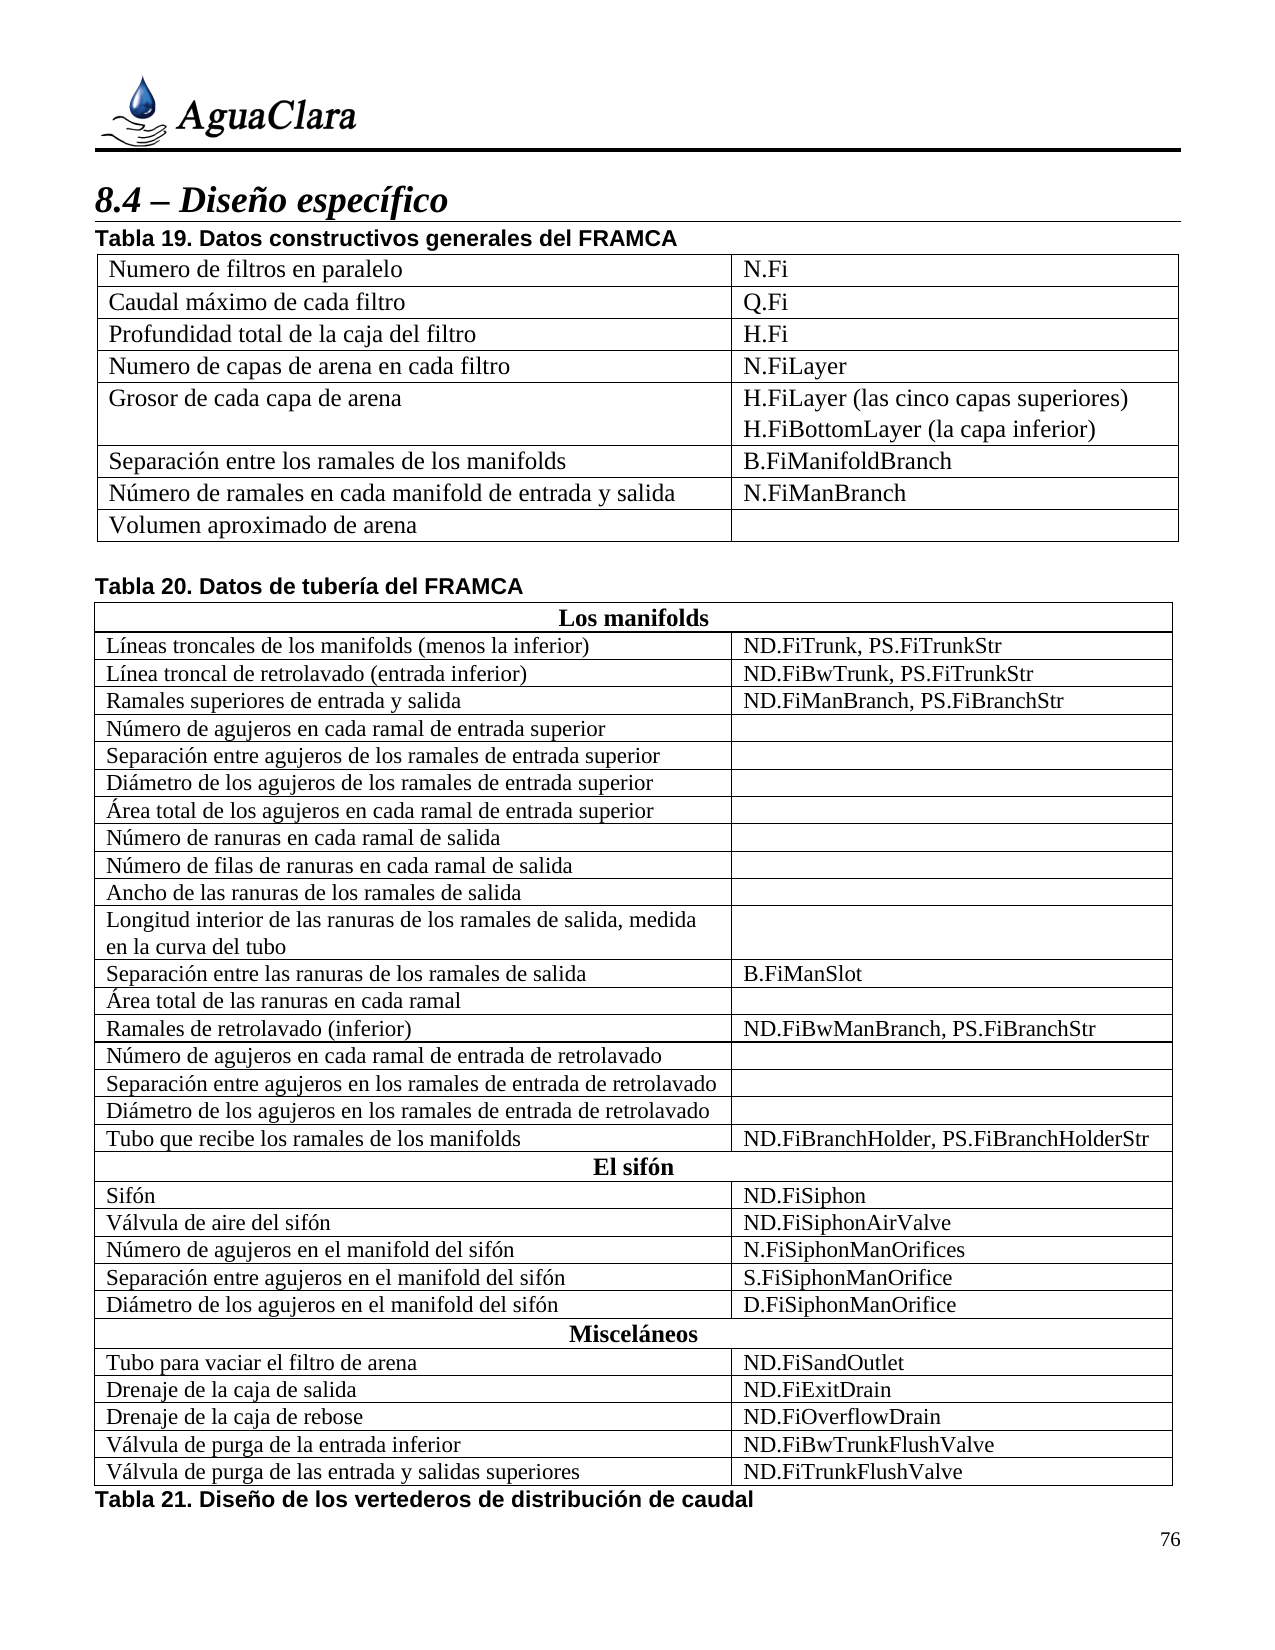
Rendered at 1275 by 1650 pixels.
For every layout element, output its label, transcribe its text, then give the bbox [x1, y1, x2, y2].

table_cell ND.FiSiphon [732, 1182, 1172, 1208]
table_cell Volumen aproximado de arena [98, 510, 731, 541]
table_cell ND.FiBwManBranch, PS.FiBranchStr [732, 1015, 1172, 1041]
table_cell Diámetro de los agujeros en los ramales de entrada de retrolavado [95, 1097, 731, 1123]
table_cell Área total de las ranuras en cada ramal [95, 988, 731, 1014]
table_cell Válvula de aire del sifón [95, 1209, 731, 1236]
table_cell ND.FiManBranch, PS.FiBranchStr [732, 687, 1172, 714]
table_cell [732, 824, 1172, 851]
table_cell ND.FiBwTrunkFlushValve [732, 1431, 1172, 1457]
table_cell Q.Fi [732, 287, 1178, 318]
table_header Los manifolds [95, 603, 1172, 631]
text Tabla 20. Datos de tubería del FRAMCA [94, 573, 1181, 599]
table_cell Líneas troncales de los manifolds (menos la inferior) [95, 633, 731, 659]
table_cell Número de agujeros en el manifold del sifón [95, 1237, 731, 1263]
table_cell [732, 879, 1172, 905]
table_cell Tubo para vaciar el filtro de arena [95, 1349, 731, 1375]
table_cell [732, 742, 1172, 768]
table_cell Número de filas de ranuras en cada ramal de salida [95, 852, 731, 878]
table_cell Grosor de cada capa de arena [98, 383, 731, 445]
table_cell Ramales superiores de entrada y salida [95, 687, 731, 714]
table_cell Longitud interior de las ranuras de los ramales de salida, medida en la curva del tubo [95, 906, 731, 959]
table_cell Válvula de purga de la entrada inferior [95, 1431, 731, 1457]
table_cell ND.FiSiphonAirValve [732, 1209, 1172, 1236]
table_cell [732, 797, 1172, 823]
table_cell Separación entre las ranuras de los ramales de salida [95, 960, 731, 987]
table_cell Drenaje de la caja de salida [95, 1376, 731, 1402]
table_cell ND.FiOverflowDrain [732, 1403, 1172, 1430]
table_cell Caudal máximo de cada filtro [98, 287, 731, 318]
table_cell B.FiManifoldBranch [732, 446, 1178, 477]
table_cell ND.FiTrunk, PS.FiTrunkStr [732, 633, 1172, 659]
table_cell N.FiSiphonManOrifices [732, 1237, 1172, 1263]
table_cell Diámetro de los agujeros de los ramales de entrada superior [95, 770, 731, 796]
table_cell Separación entre agujeros en los ramales de entrada de retrolavado [95, 1070, 731, 1096]
table_cell ND.FiExitDrain [732, 1376, 1172, 1402]
table_cell Válvula de purga de las entrada y salidas superiores [95, 1458, 731, 1484]
table_cell [732, 988, 1172, 1014]
table_cell ND.FiBranchHolder, PS.FiBranchHolderStr [732, 1125, 1172, 1151]
table_cell [732, 906, 1172, 959]
table_cell [732, 510, 1178, 541]
table_cell [732, 715, 1172, 741]
table_cell Separación entre agujeros en el manifold del sifón [95, 1264, 731, 1290]
table_cell B.FiManSlot [732, 960, 1172, 987]
table_cell Profundidad total de la caja del filtro [98, 319, 731, 350]
table_cell Número de ramales en cada manifold de entrada y salida [98, 478, 731, 509]
table_cell Separación entre los ramales de los manifolds [98, 446, 731, 477]
table_cell Línea troncal de retrolavado (entrada inferior) [95, 660, 731, 686]
table_cell ND.FiBwTrunk, PS.FiTrunkStr [732, 660, 1172, 686]
table_cell [732, 770, 1172, 796]
table_header N.Fi [732, 255, 1178, 286]
subtitle – Diseño específico [94, 177, 1181, 222]
table_cell Sifón [95, 1182, 731, 1208]
table_cell Ramales de retrolavado (inferior) [95, 1015, 731, 1041]
table_cell D.FiSiphonManOrifice [732, 1291, 1172, 1318]
table_cell Tubo que recibe los ramales de los manifolds [95, 1125, 731, 1151]
table_cell Numero de capas de arena en cada filtro [98, 351, 731, 382]
table_cell Separación entre agujeros de los ramales de entrada superior [95, 742, 731, 768]
table_cell Ancho de las ranuras de los ramales de salida [95, 879, 731, 905]
table_cell Drenaje de la caja de rebose [95, 1403, 731, 1430]
table_header Numero de filtros en paralelo [98, 255, 731, 286]
table_cell Número de agujeros en cada ramal de entrada superior [95, 715, 731, 741]
text Tabla 19. Datos constructivos generales del FRAMCA [94, 225, 1181, 251]
table_cell [732, 1043, 1172, 1069]
table_cell [732, 1070, 1172, 1096]
table_cell [732, 852, 1172, 878]
table_cell ND.FiTrunkFlushValve [732, 1458, 1172, 1484]
table_cell [732, 1097, 1172, 1123]
table_cell H.Fi [732, 319, 1178, 350]
table_cell N.FiLayer [732, 351, 1178, 382]
table_cell Número de ranuras en cada ramal de salida [95, 824, 731, 851]
table_cell Misceláneos [95, 1319, 1172, 1347]
table_cell H.FiLayer (las cinco capas superiores) H.FiBottomLayer (la capa inferior) [732, 383, 1178, 445]
table_cell S.FiSiphonManOrifice [732, 1264, 1172, 1290]
table_cell Diámetro de los agujeros en el manifold del sifón [95, 1291, 731, 1318]
table_cell Número de agujeros en cada ramal de entrada de retrolavado [95, 1043, 731, 1069]
picture [94, 75, 373, 148]
table_cell ND.FiSandOutlet [732, 1349, 1172, 1375]
table_cell N.FiManBranch [732, 478, 1178, 509]
table_cell El sifón [95, 1152, 1172, 1181]
table_cell Área total de los agujeros en cada ramal de entrada superior [95, 797, 731, 823]
